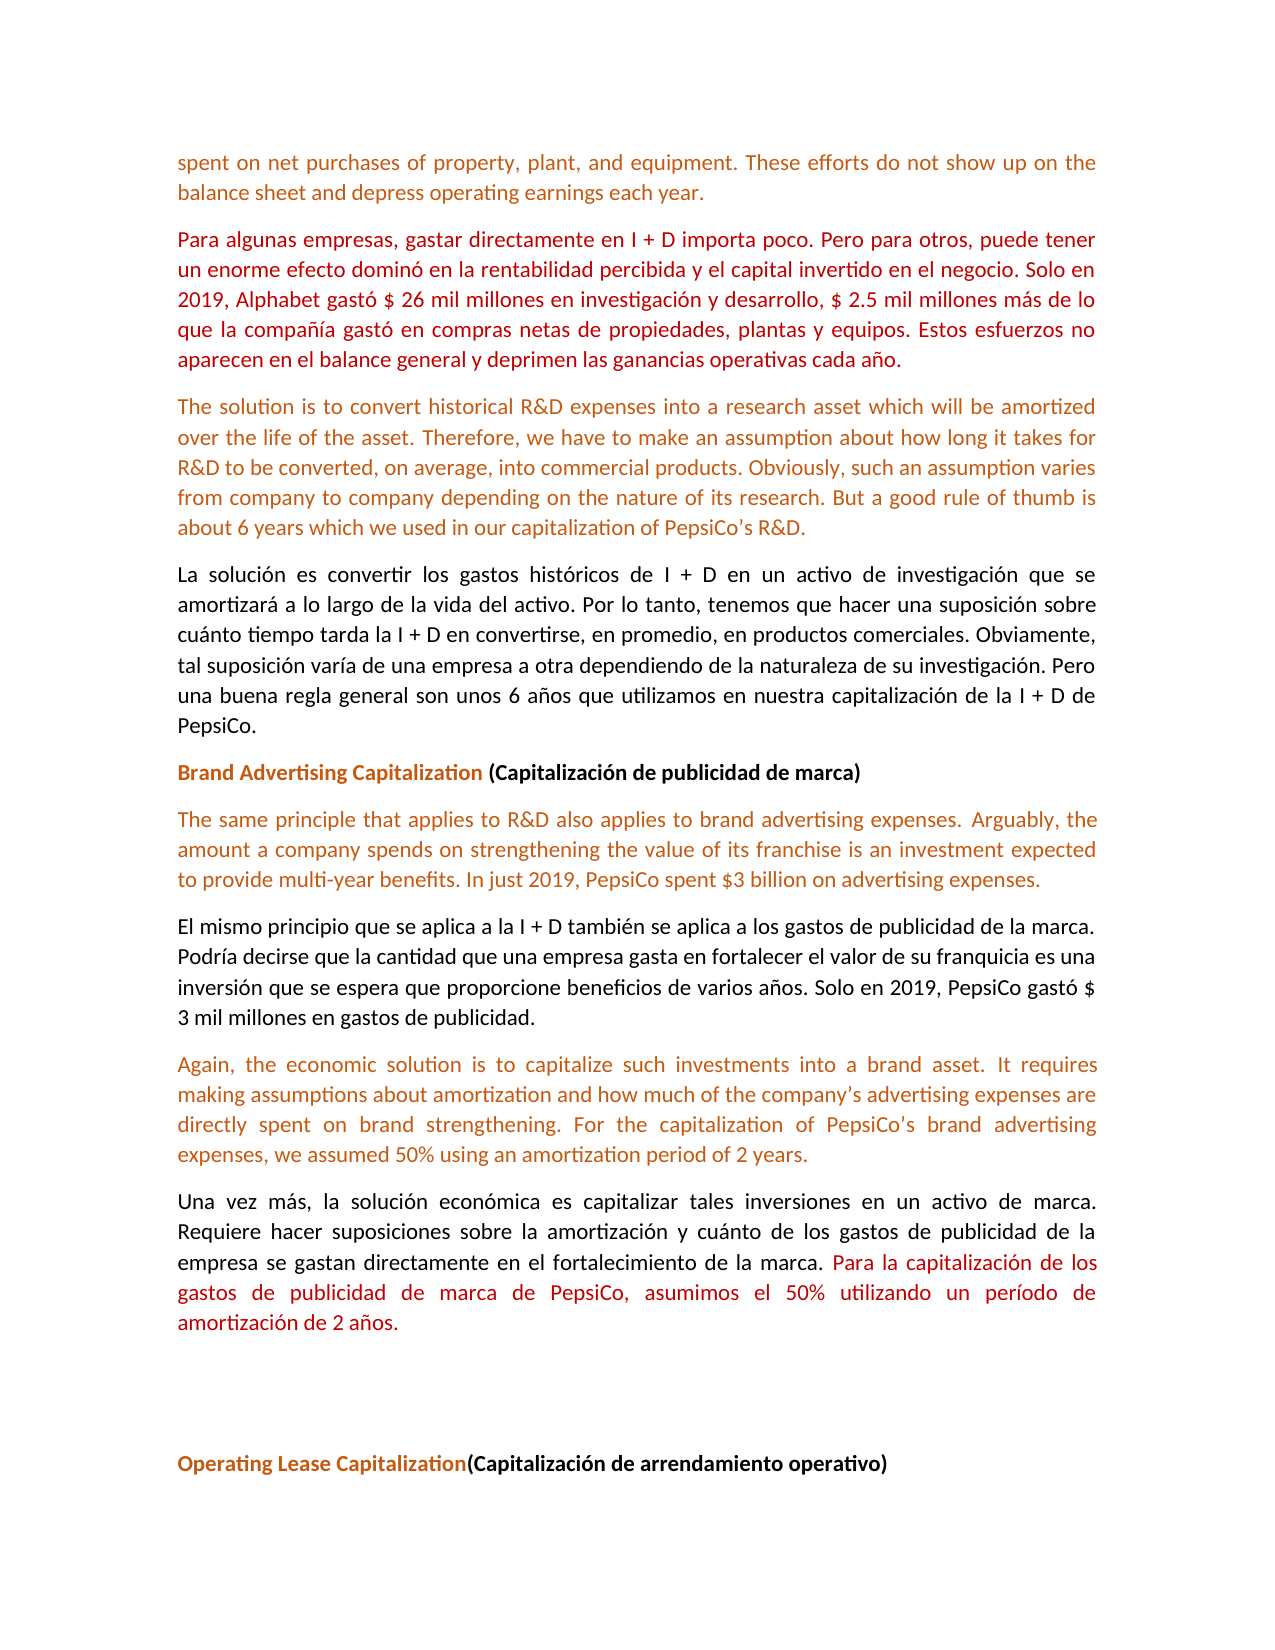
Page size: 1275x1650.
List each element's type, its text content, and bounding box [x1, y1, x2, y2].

text El mismo principio que se aplica a la I + D también se aplica a los gastos de publicidad de la marca. Podría decirse que la cantidad que una empresa gasta en fortalecer el valor de su franquicia es una inversión que se espera que proporcione beneficios de varios años. Solo en 2019, PepsiCo gastó $ 3 mil millones en gastos de publicidad. [177, 912, 1098, 1031]
text The solution is to convert historical R&D expenses into a research asset which will be amortized over the life of the asset. Therefore, we have to make an assumption about how long it takes for R&D to be converted, on average, into commercial products. Obviously, such an assumption varies from company to company depending on the nature of its research. But a good rule of thumb is about 6 years which we used in our capitalization of PepsiCo’s R&D. [177, 392, 1098, 541]
text Brand Advertising Capitalization (Capitalización de publicidad de marca) [177, 758, 1098, 786]
text Una vez más, la solución económica es capitalizar tales inversiones en un activo de marca. Requiere hacer suposiciones sobre la amortización y cuánto de los gastos de publicidad de la empresa se gastan directamente en el fortalecimiento de la marca. Para la capitalización de los gastos de publicidad de marca de PepsiCo, asumimos el 50% utilizando un período de amortización de 2 años. [177, 1187, 1098, 1336]
text Operating Lease Capitalization(Capitalización de arrendamiento operativo) [177, 1449, 1098, 1477]
text Again, the economic solution is to capitalize such investments into a brand asset. It requires making assumptions about amortization and how much of the company’s advertising expenses are directly spent on brand strengthening. For the capitalization of PepsiCo’s brand advertising expenses, we assumed 50% using an amortization period of 2 years. [177, 1050, 1098, 1168]
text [177, 148, 1098, 206]
text The same principle that applies to R&D also applies to brand advertising expenses. Arguably, the amount a company spends on strengthening the value of its franchise is an investment expected to provide multi-year benefits. In just 2019, PepsiCo spent $3 billion on advertising expenses. [177, 805, 1098, 893]
text Para algunas empresas, gastar directamente en I + D importa poco. Pero para otros, puede tener un enorme efecto dominó en la rentabilidad percibida y el capital invertido en el negocio. Solo en 2019, Alphabet gastó $ 26 mil millones en investigación y desarrollo, $ 2.5 mil millones más de lo que la compañía gastó en compras netas de propiedades, plantas y equipos. Estos esfuerzos no aparecen en el balance general y deprimen las ganancias operativas cada año. [177, 225, 1098, 373]
text La solución es convertir los gastos históricos de I + D en un activo de investigación que se amortizará a lo largo de la vida del activo. Por lo tanto, tenemos que hacer una suposición sobre cuánto tiempo tarda la I + D en convertirse, en promedio, en productos comerciales. Obviamente, tal suposición varía de una empresa a otra dependiendo de la naturaleza de su investigación. Pero una buena regla general son unos 6 años que utilizamos en nuestra capitalización de la I + D de PepsiCo. [177, 560, 1098, 739]
